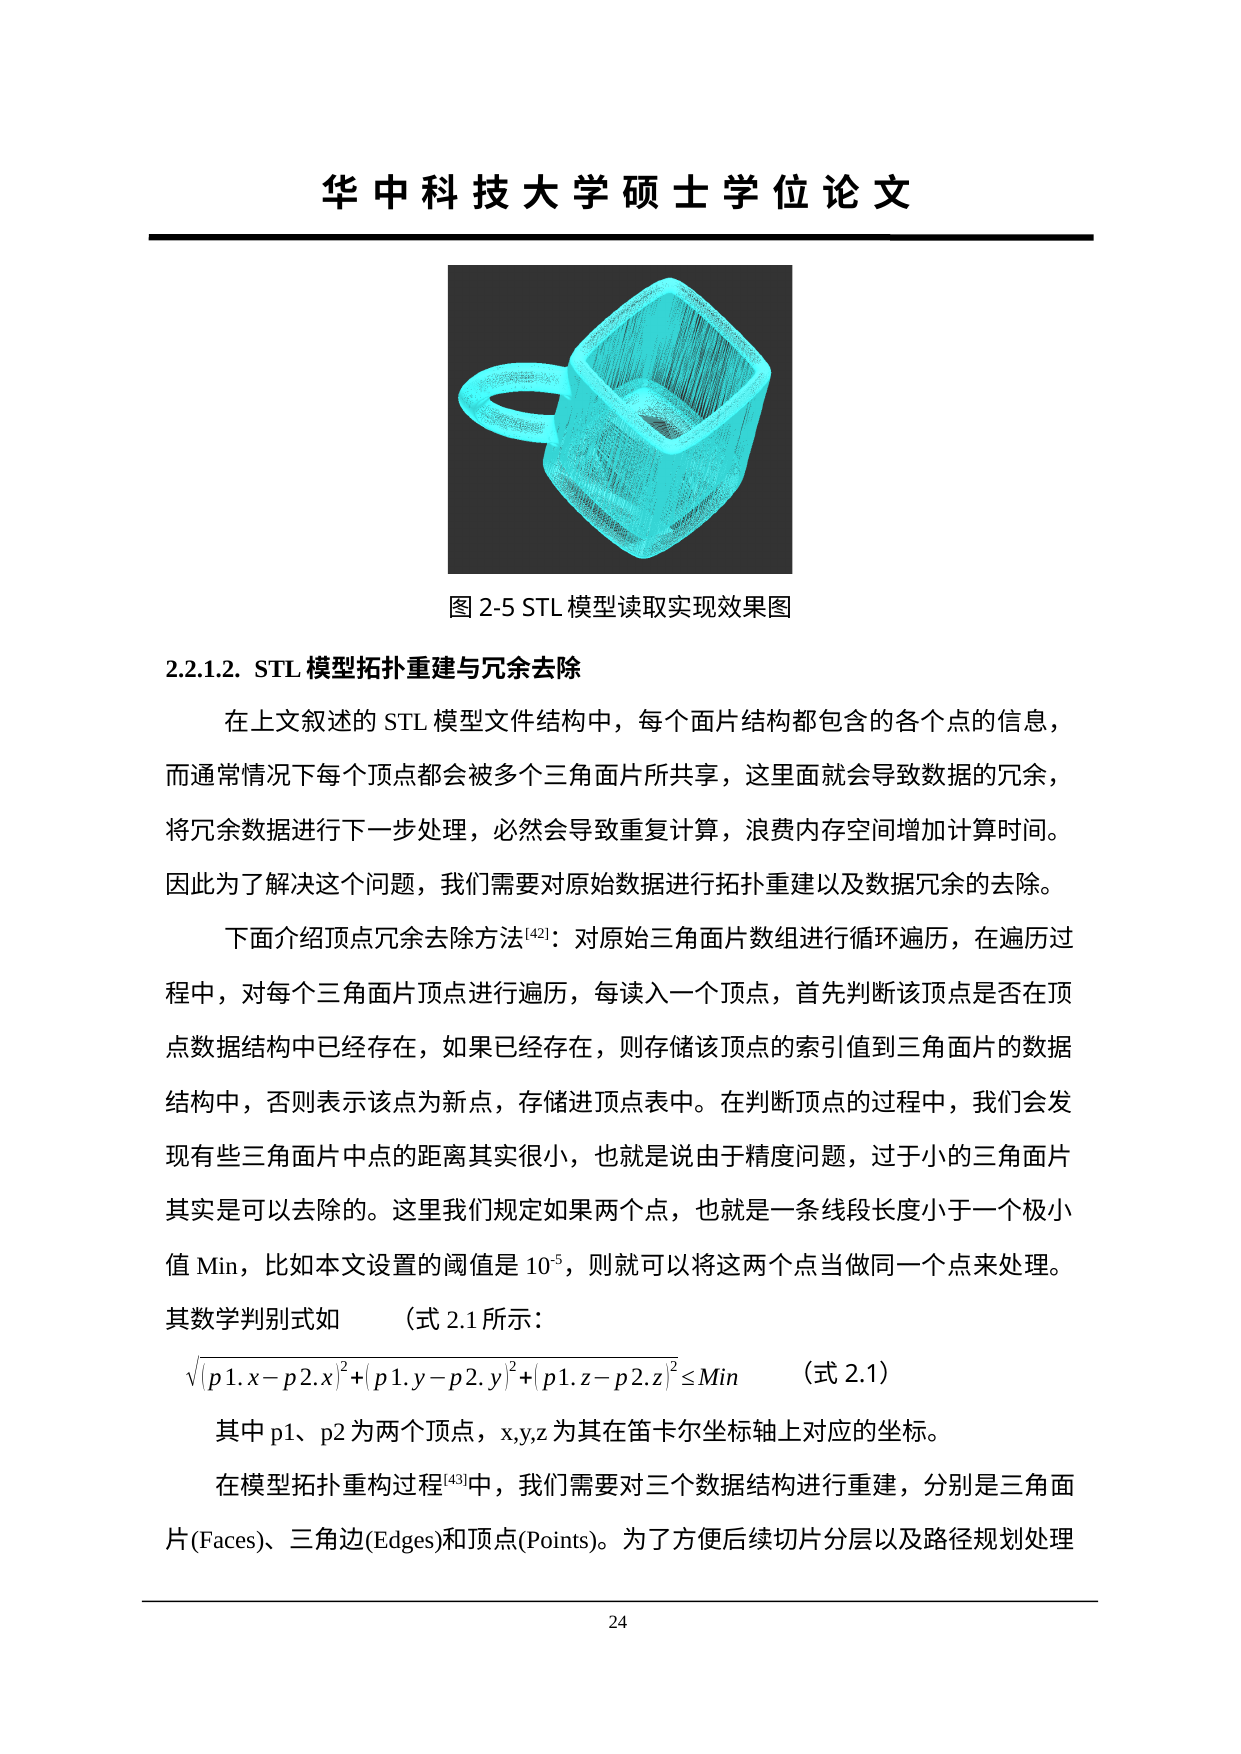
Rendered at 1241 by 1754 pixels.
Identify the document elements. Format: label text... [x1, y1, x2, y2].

text 其中p1、p2为两个顶点，x,y,z为其在笛卡尔坐标轴上对应的坐标。 [165, 1411, 1075, 1447]
text （式 2.1） [165, 1354, 1075, 1393]
text 在上文叙述的STL模型文件结构中，每个面片结构都包含的各个点的信息，而通常情况下每个顶点都会被多个三角面片所共享，这里面就会导致数据的冗余，将冗余数据进行下一步处理，必然会导致重复计算，浪费内存空间增加计算时间。因此为了解决这个问题，我们需要对原始数据进行拓扑重建以及数据冗余的去除。 [165, 701, 1075, 901]
subtitle STL模型拓扑重建与冗余去除 [165, 648, 1075, 684]
text 下面介绍顶点冗余去除方法[42]：对原始三角面片数组进行循环遍历，在遍历过程中，对每个三角面片顶点进行遍历，每读入一个顶点，首先判断该顶点是否在顶点数据结构中已经存在，如果已经存在，则存储该顶点的索引值到三角面片的数据结构中，否则表示该点为新点，存储进顶点表中。在判断顶点的过程中，我们会发现有些三角面片中点的距离其实很小，也就是说由于精度问题，过于小的三角面片其实是可以去除的。这里我们规定如果两个点，也就是一条线段长度小于一个极小值Min，比如本文设置的阈值是10-5，则就可以将这两个点当做同一个点来处理。其数学判别式如式 2.1所示： [165, 919, 1075, 1336]
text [165, 1465, 1075, 1556]
picture [447, 265, 793, 574]
